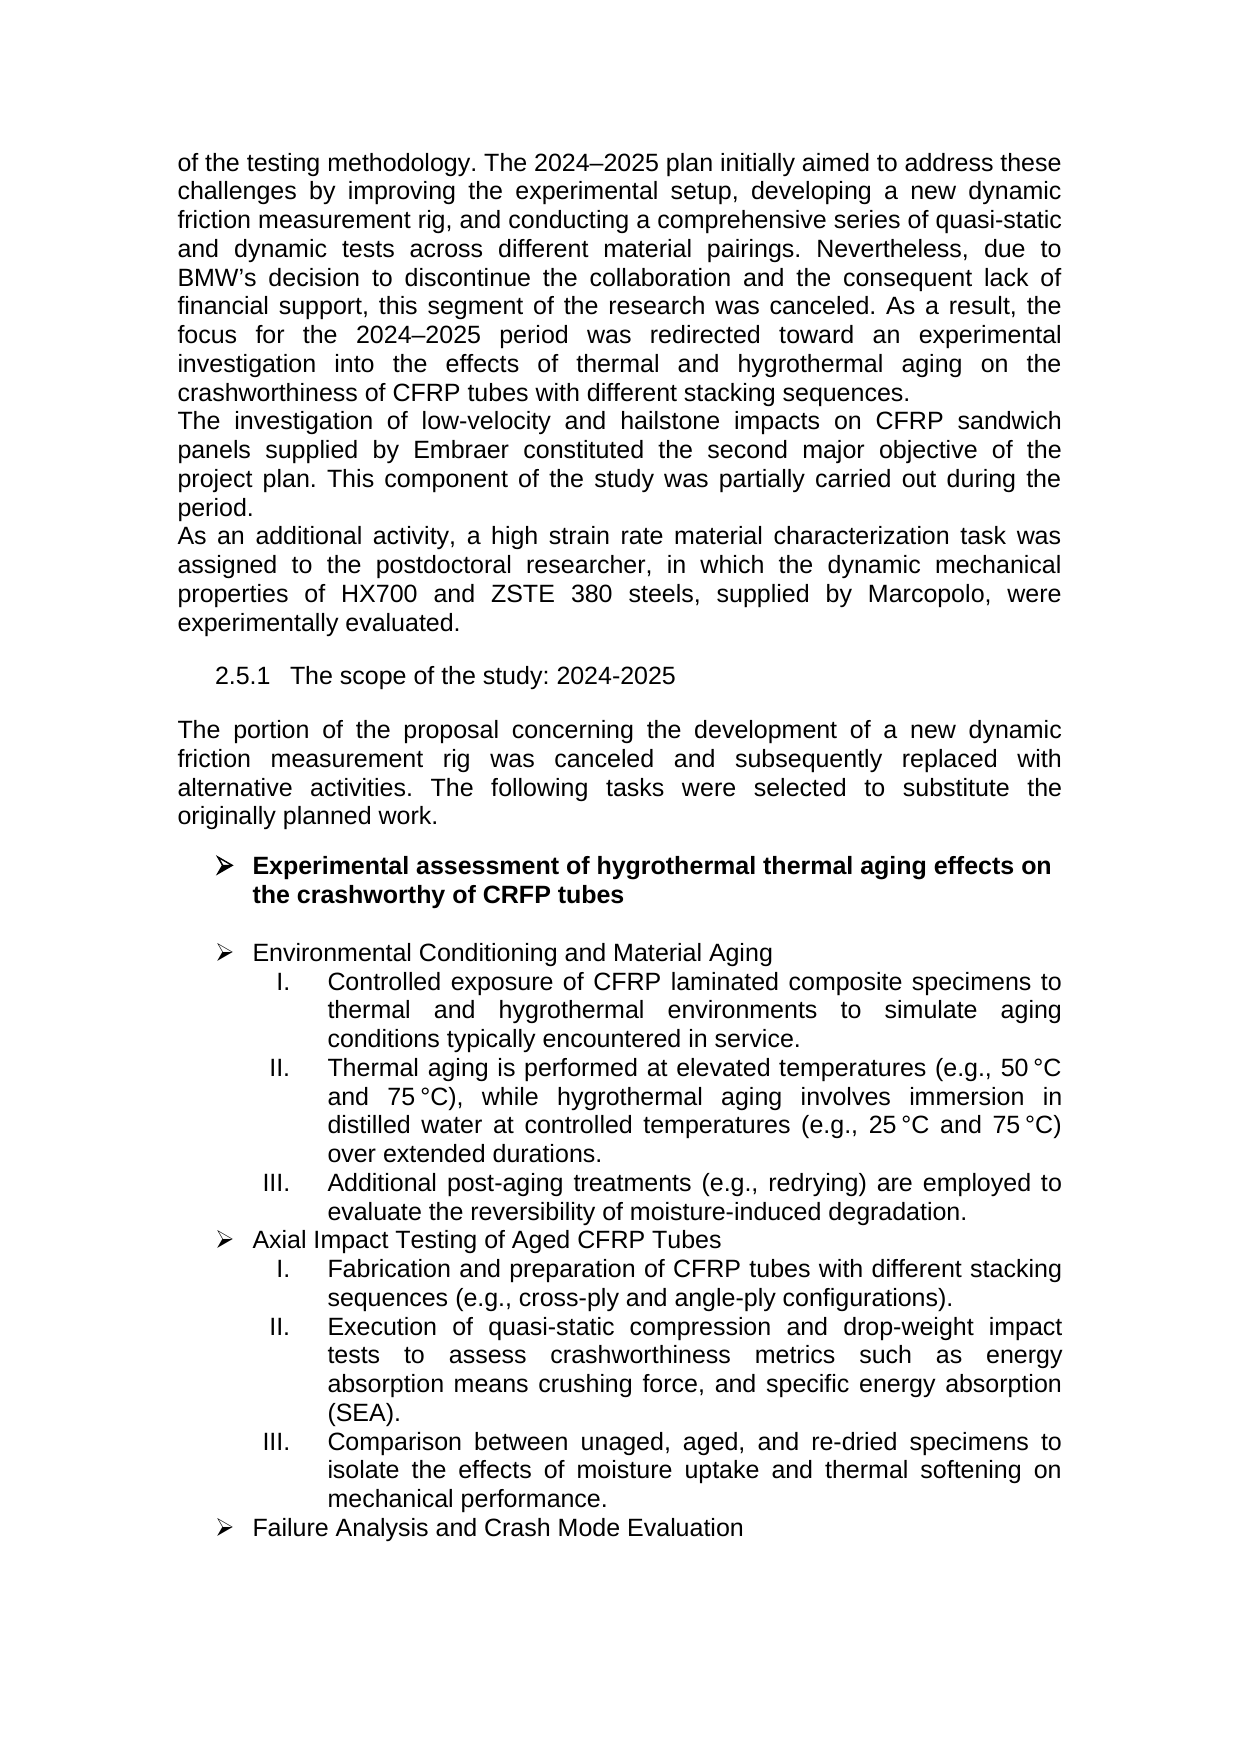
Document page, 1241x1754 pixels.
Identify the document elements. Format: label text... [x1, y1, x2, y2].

list Controlled exposure of CFRP laminated composite specimens to thermal and hygrothermal environments to simulate aging conditions typically encountered in service. [290, 967, 1063, 1053]
list Environmental Conditioning and Material Aging [215, 938, 1063, 967]
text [177, 148, 1063, 406]
text The investigation of low-velocity and hailstone impacts on CFRP sandwich panels supplied by Embraer constituted the second major objective of the project plan. This component of the study was partially carried out during the period. [177, 406, 1063, 521]
list Fabrication and preparation of CFRP tubes with different stacking sequences (e.g., cross-ply and angle-ply configurations). [290, 1254, 1063, 1312]
text The portion of the proposal concerning the development of a new dynamic friction measurement rig was canceled and subsequently replaced with alternative activities. The following tasks were selected to substitute the originally planned work. [177, 715, 1063, 830]
list Additional post-aging treatments (e.g., redrying) are employed to evaluate the reversibility of moisture-induced degradation. [290, 1168, 1063, 1225]
list Experimental assessment of hygrothermal thermal aging effects on the crashworthy of CRFP tubes [215, 851, 1063, 908]
text As an additional activity, a high strain rate material characterization task was assigned to the postdoctoral researcher, in which the dynamic mechanical properties of HX700 and ZSTE 380 steels, supplied by Marcopolo, were experimentally evaluated. [177, 521, 1063, 636]
list Axial Impact Testing of Aged CFRP Tubes [215, 1225, 1063, 1254]
list Failure Analysis and Crash Mode Evaluation [215, 1513, 1063, 1542]
list Execution of quasi-static compression and drop-weight impact tests to assess crashworthiness metrics such as energy absorption means crushing force, and specific energy absorption (SEA). [290, 1312, 1063, 1427]
list Thermal aging is performed at elevated temperatures (e.g., 50 °C and 75 °C), while hygrothermal aging involves immersion in distilled water at controlled temperatures (e.g., 25 °C and 75 °C) over extended durations. [290, 1053, 1063, 1168]
subtitle The scope of the study: 2024-2025 [215, 661, 1063, 690]
list Comparison between unaged, aged, and re-dried specimens to isolate the effects of moisture uptake and thermal softening on mechanical performance. [290, 1427, 1063, 1513]
